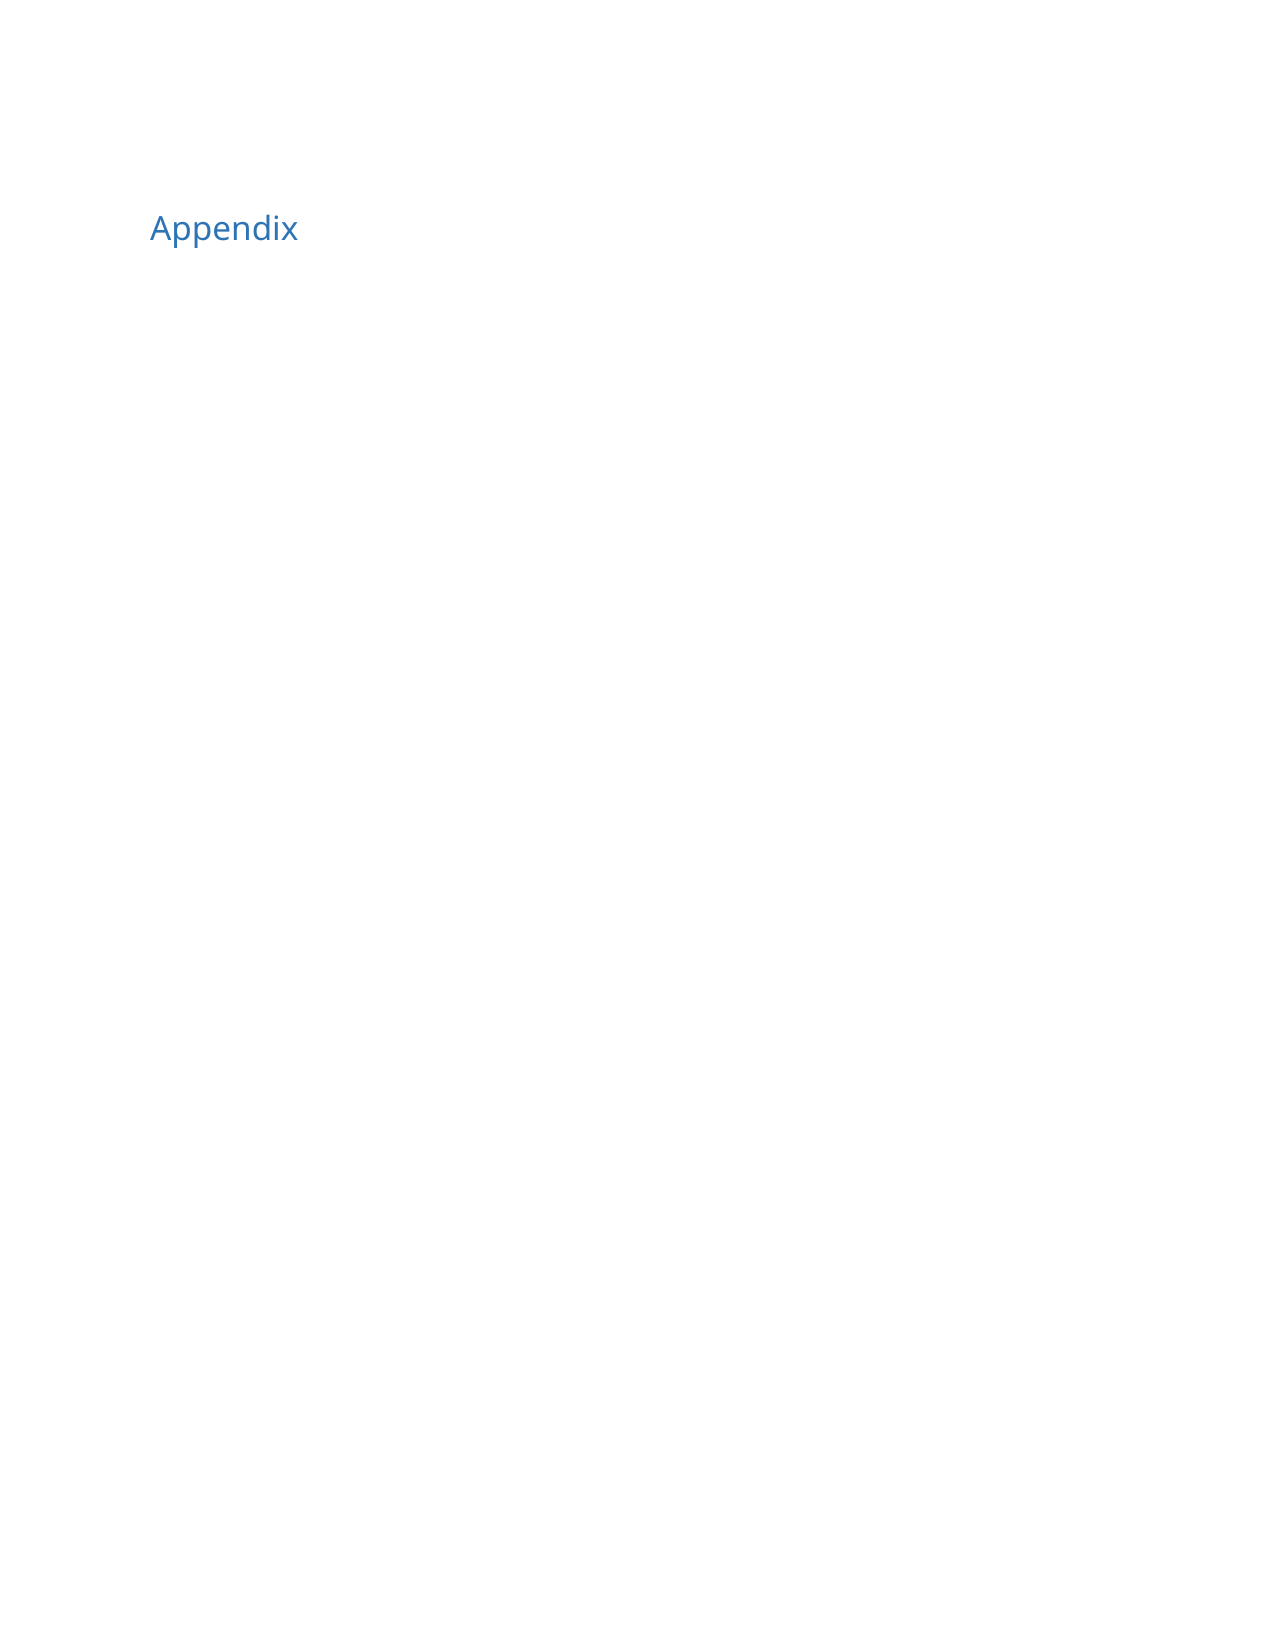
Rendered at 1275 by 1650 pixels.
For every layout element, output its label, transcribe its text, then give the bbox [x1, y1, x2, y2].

subtitle Appendix [150, 205, 1125, 251]
